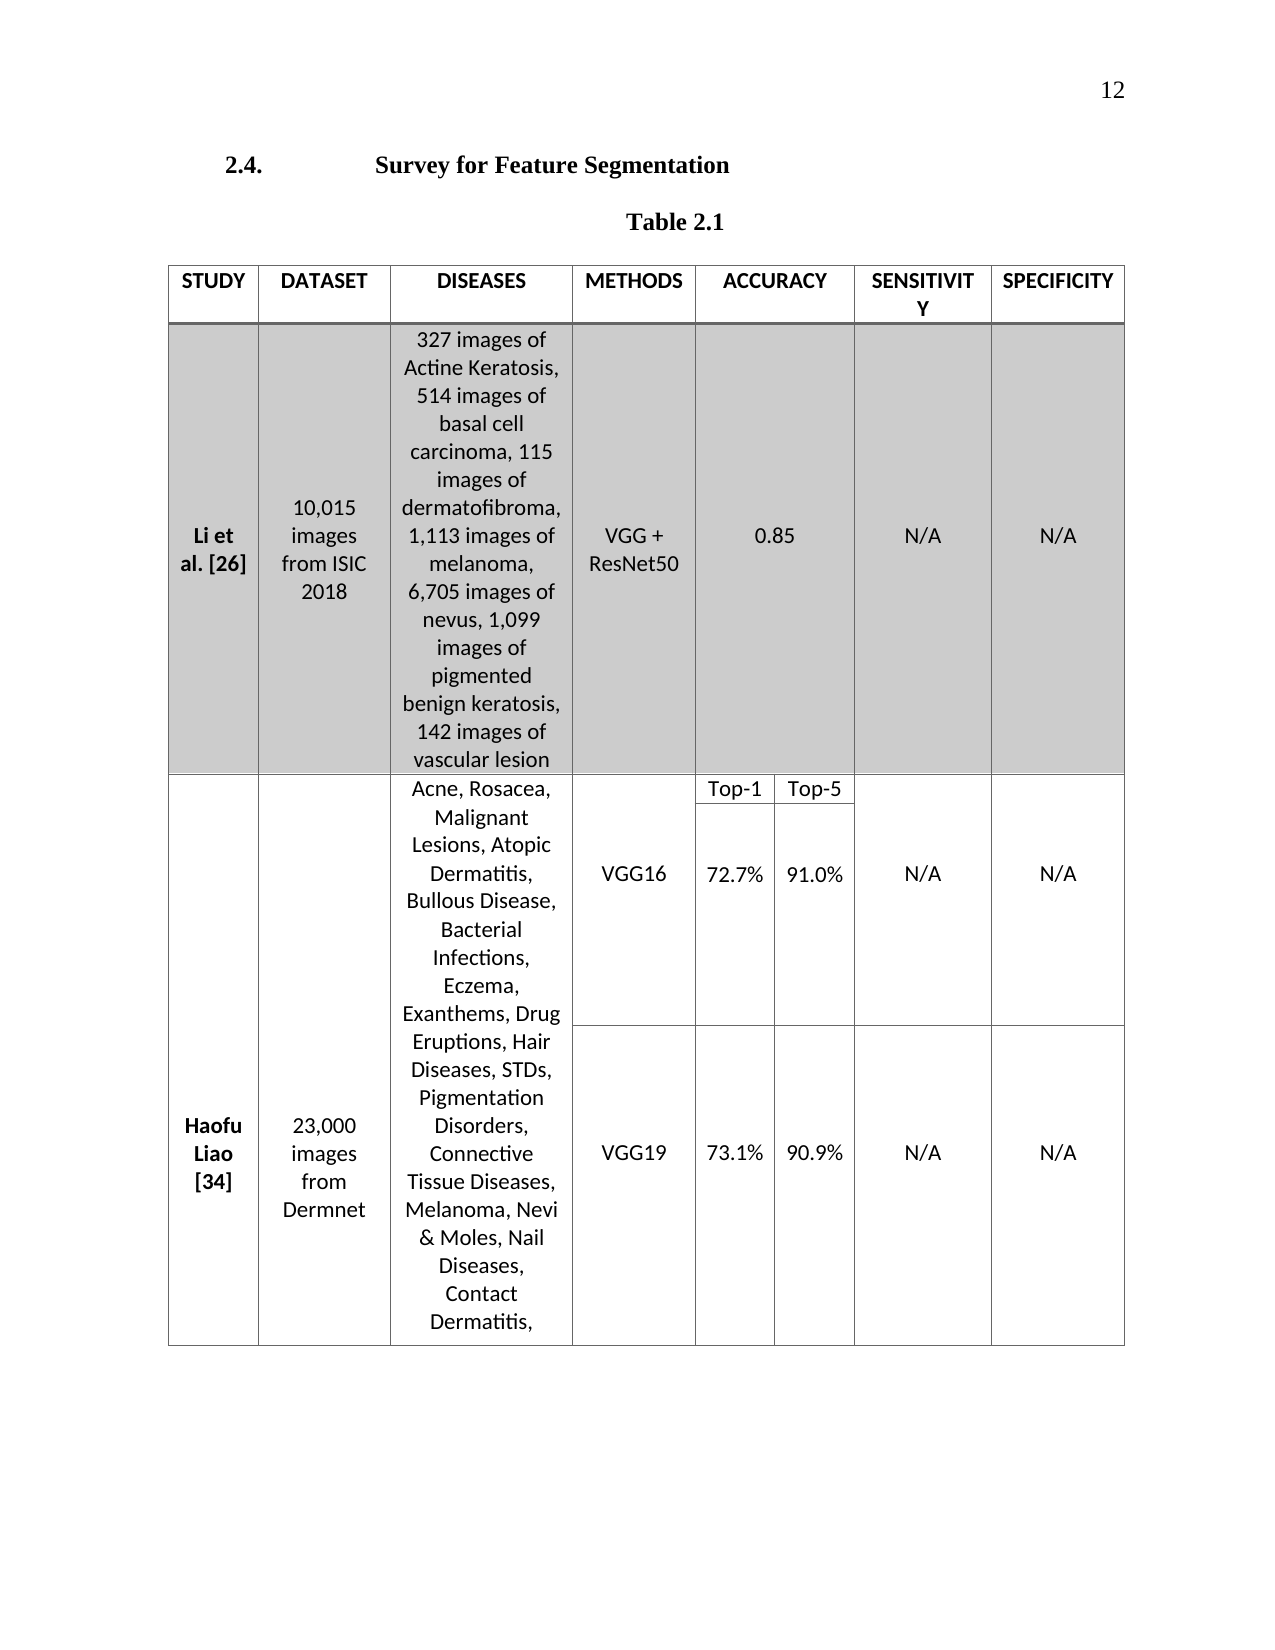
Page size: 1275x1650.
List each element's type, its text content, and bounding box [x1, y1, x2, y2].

table_cell Haofu Liao [34] [169, 775, 258, 1345]
table_cell 0.85 [696, 325, 854, 773]
table_header DATASET [259, 266, 390, 322]
table_cell VGG16 [573, 775, 695, 1024]
table_cell N/A [855, 775, 991, 1024]
table_cell 91.0% [775, 804, 854, 1024]
table_cell 73.1% [696, 1026, 774, 1345]
table_cell 72.7% [696, 804, 774, 1024]
table_cell N/A [855, 325, 991, 773]
table_header SENSITIVITY [855, 266, 991, 322]
table_header METHODS [573, 266, 695, 322]
table_cell 327 images of Actine Keratosis, 514 images of basal cell carcinoma, 115 images of dermatofibroma, 1,113 images of melanoma, 6,705 images of nevus, 1,099 images of pigmented benign keratosis, 142 images of vascular lesion [391, 325, 572, 773]
table_cell Top-5 [775, 775, 854, 803]
table_cell N/A [992, 775, 1124, 1024]
table_cell N/A [992, 1026, 1124, 1345]
table_header DISEASES [391, 266, 572, 322]
table_cell N/A [992, 325, 1124, 773]
table_cell VGG19 [573, 1026, 695, 1345]
table_cell Acne, Rosacea, Malignant Lesions, Atopic Dermatitis, Bullous Disease, Bacterial Infections, Eczema, Exanthems, Drug Eruptions, Hair Diseases, STDs, Pigmentation Disorders, Connective Tissue Diseases, Melanoma, Nevi & Moles, Nail Diseases, Contact Dermatitis, Psoriasis & Lichen Planus, Infestations & Bites, Benign Tumors, Systemic Disease, Fungal Infections, Urticaria, Vascular Tumors, Vasculitis, and Viral Infections [391, 775, 572, 1345]
table_cell Top-1 [696, 775, 774, 803]
table_header ACCURACY [696, 266, 854, 322]
table_cell Li et al. [26] [169, 325, 258, 773]
table_cell N/A [855, 1026, 991, 1345]
table_header STUDY [169, 266, 258, 322]
table_cell VGG + ResNet50 [573, 325, 695, 773]
table_cell 23,000 images from Dermnet [259, 775, 390, 1345]
table_cell 10,015 images from ISIC 2018 [259, 325, 390, 773]
table_cell 90.9% [775, 1026, 854, 1345]
table_header SPECIFICITY [992, 266, 1124, 322]
subtitle Survey for Feature Segmentation [225, 150, 1125, 179]
